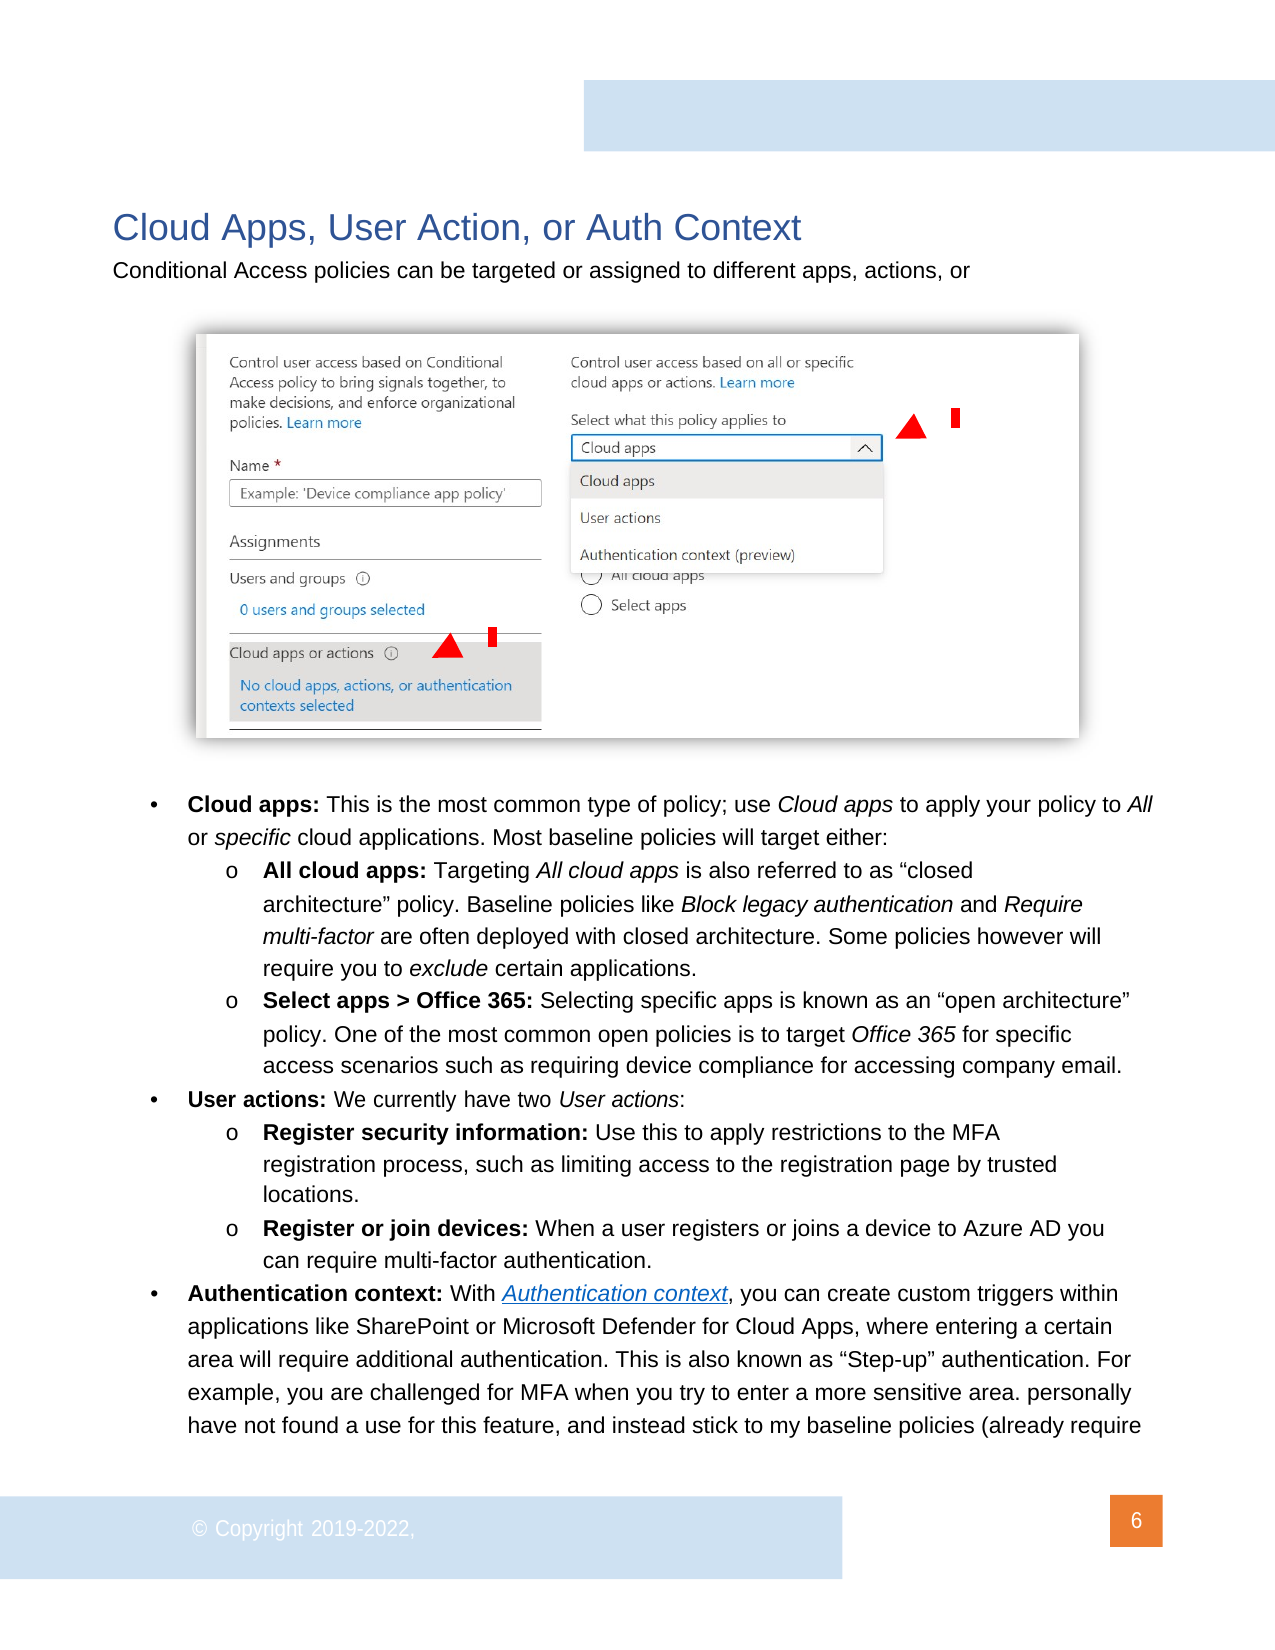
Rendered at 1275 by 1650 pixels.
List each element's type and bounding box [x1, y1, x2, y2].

picture [165, 303, 1110, 769]
